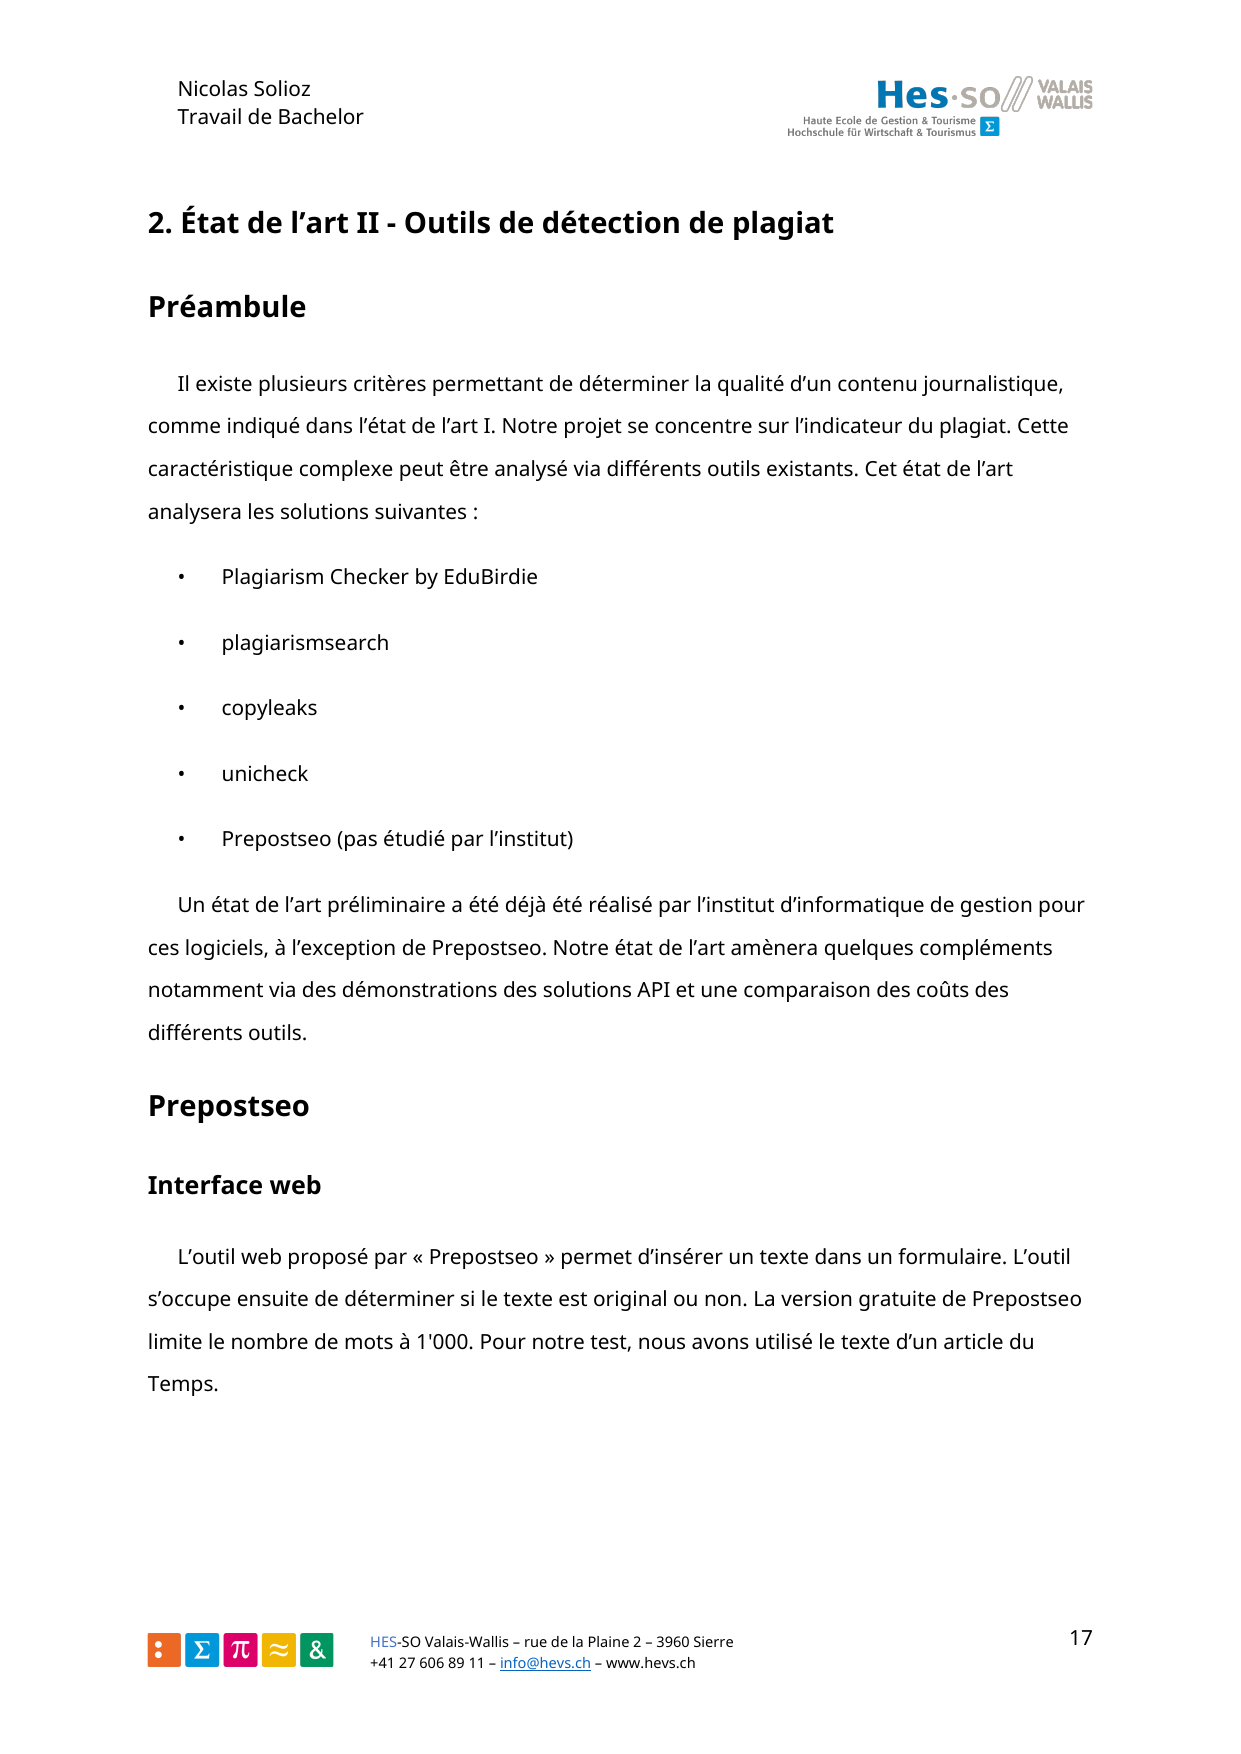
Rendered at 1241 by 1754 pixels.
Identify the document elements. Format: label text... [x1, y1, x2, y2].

picture [788, 76, 1093, 136]
text • plagiarismsearch [148, 628, 1093, 656]
text Il existe plusieurs critères permettant de déterminer la qualité d’un contenu journalistique, comme indiqué dans l’état de l’art I. Notre projet se concentre sur l’indicateur du plagiat. Cette caractéristique complexe peut être analysé via différents outils existants. Cet état de l’art analysera les solutions suivantes : [148, 369, 1093, 525]
picture [147, 1633, 185, 1667]
text • copyleaks [148, 693, 1093, 722]
subtitle 2. État de l’art II - Outils de détection de plagiat [148, 202, 1093, 242]
text • Prepostseo (pas étudié par l’institut) [148, 824, 1093, 853]
subtitle Prepostseo [148, 1085, 1093, 1125]
text • Plagiarism Checker by EduBirdie [148, 562, 1093, 591]
picture [219, 1633, 334, 1667]
picture [196, 1642, 202, 1652]
text Un état de l’art préliminaire a été déjà été réalisé par l’institut d’informatique de gestion pour ces logiciels, à l’exception de Prepostseo. Notre état de l’art amènera quelques compléments notamment via des démonstrations des solutions API et une comparaison des coûts des différents outils. [148, 890, 1093, 1046]
text • unicheck [148, 759, 1093, 787]
subtitle Préambule [148, 287, 1093, 326]
text L’outil web proposé par « Prepostseo » permet d’insérer un texte dans un formulaire. L’outil s’occupe ensuite de déterminer si le texte est original ou non. La version gratuite de Prepostseo limite le nombre de mots à 1'000. Pour notre test, nous avons utilisé le texte d’un article du Temps. [148, 1242, 1093, 1398]
subtitle Interface web [148, 1168, 1093, 1202]
picture [196, 1654, 209, 1658]
